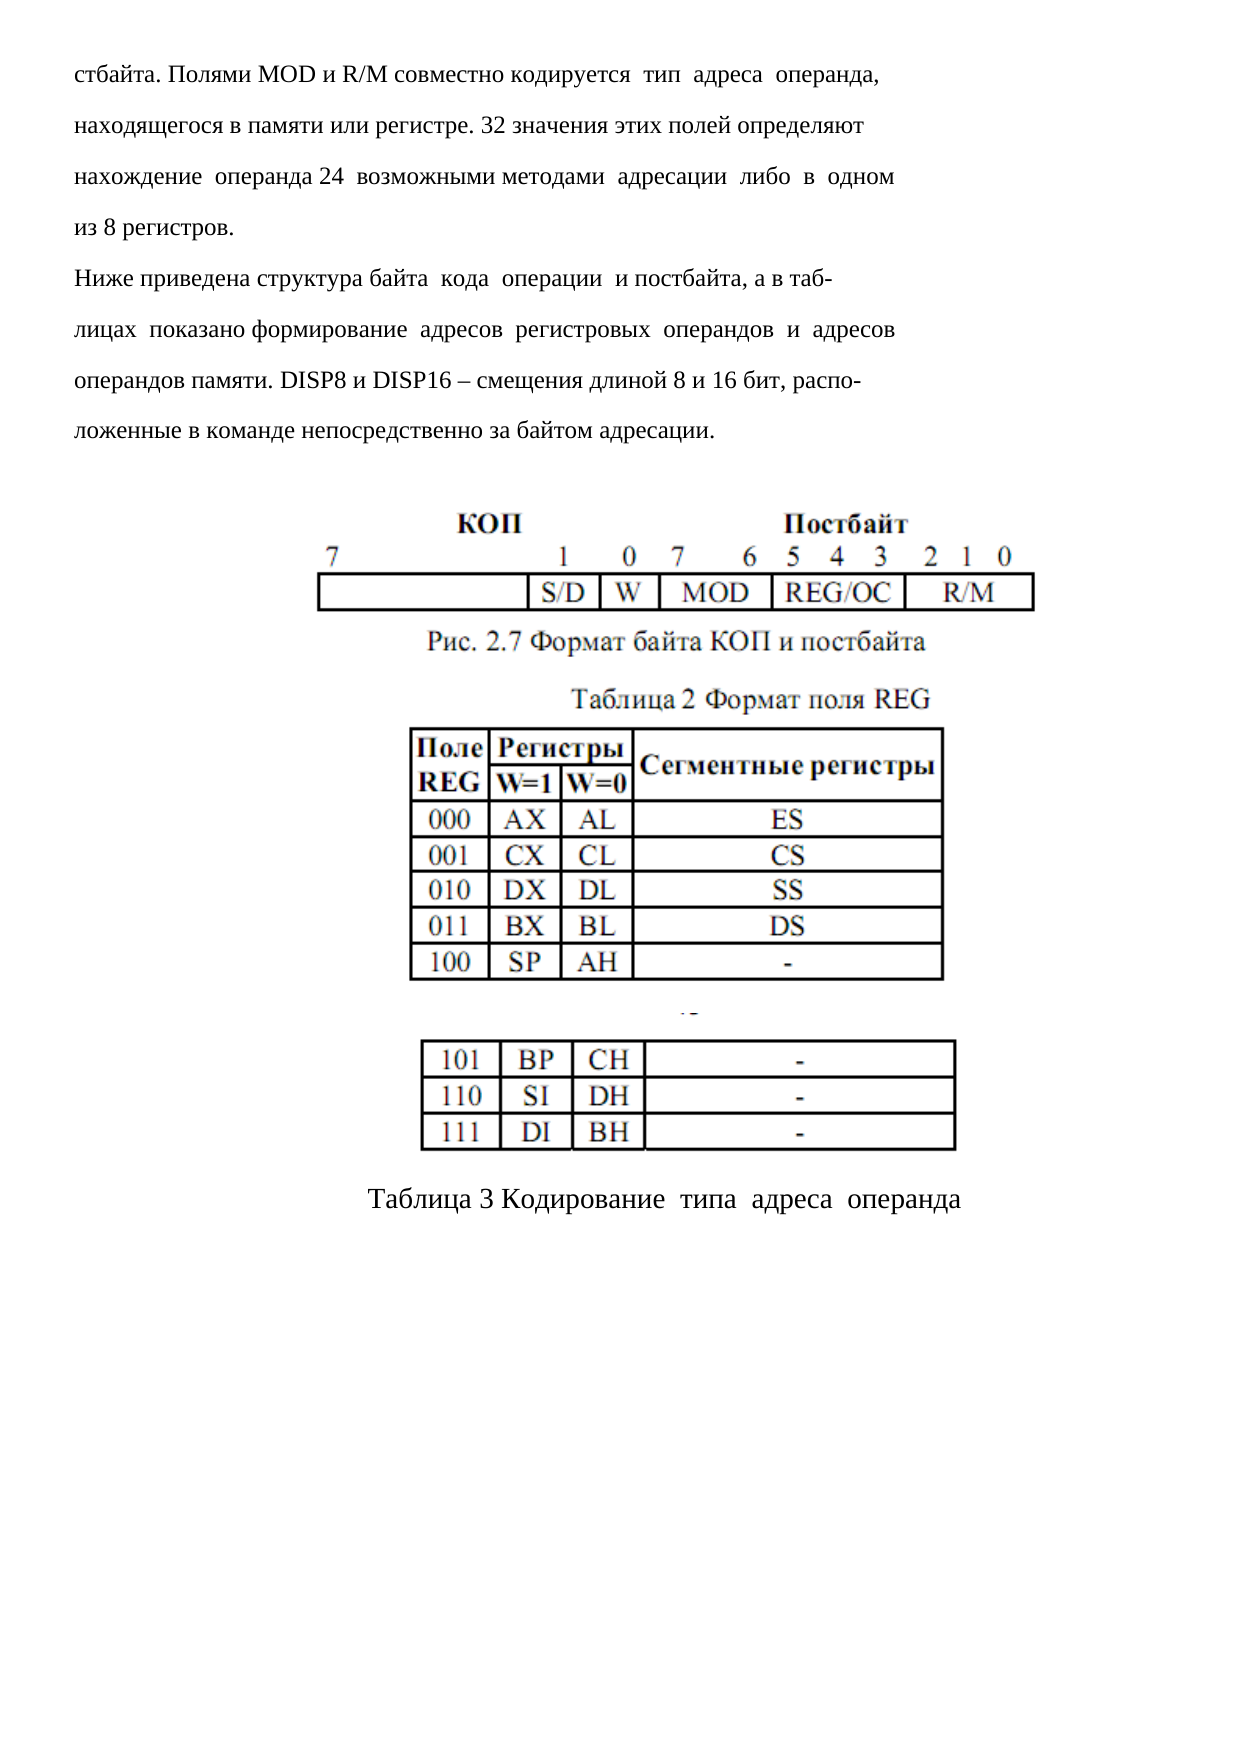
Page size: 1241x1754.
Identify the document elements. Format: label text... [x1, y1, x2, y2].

text из 8 регистров. [74, 212, 1181, 241]
picture [341, 1013, 988, 1159]
text Ниже приведена структура байта кода операции и постбайта, а в таб- [74, 263, 1181, 292]
text ложенные в команде непосредственно за байтом адресации. [74, 416, 1181, 444]
text стбайта. Полями MOD и R/M совместно кодируется тип адреса операнда, [74, 59, 1181, 88]
text операндов памяти. DISP8 и DISP16 – смещения длиной 8 и 16 бит, распо- [74, 365, 1181, 393]
text нахождение операнда 24 возможными методами адресации либо в одном [74, 161, 1181, 190]
text находящегося в памяти или регистре. 32 значения этих полей определяют [74, 110, 1181, 139]
text лицах показано формирование адресов регистровых операндов и адресов [74, 314, 1181, 342]
picture [233, 466, 1096, 992]
text Таблица 3 Кодирование типа адреса операнда [74, 1181, 1181, 1215]
